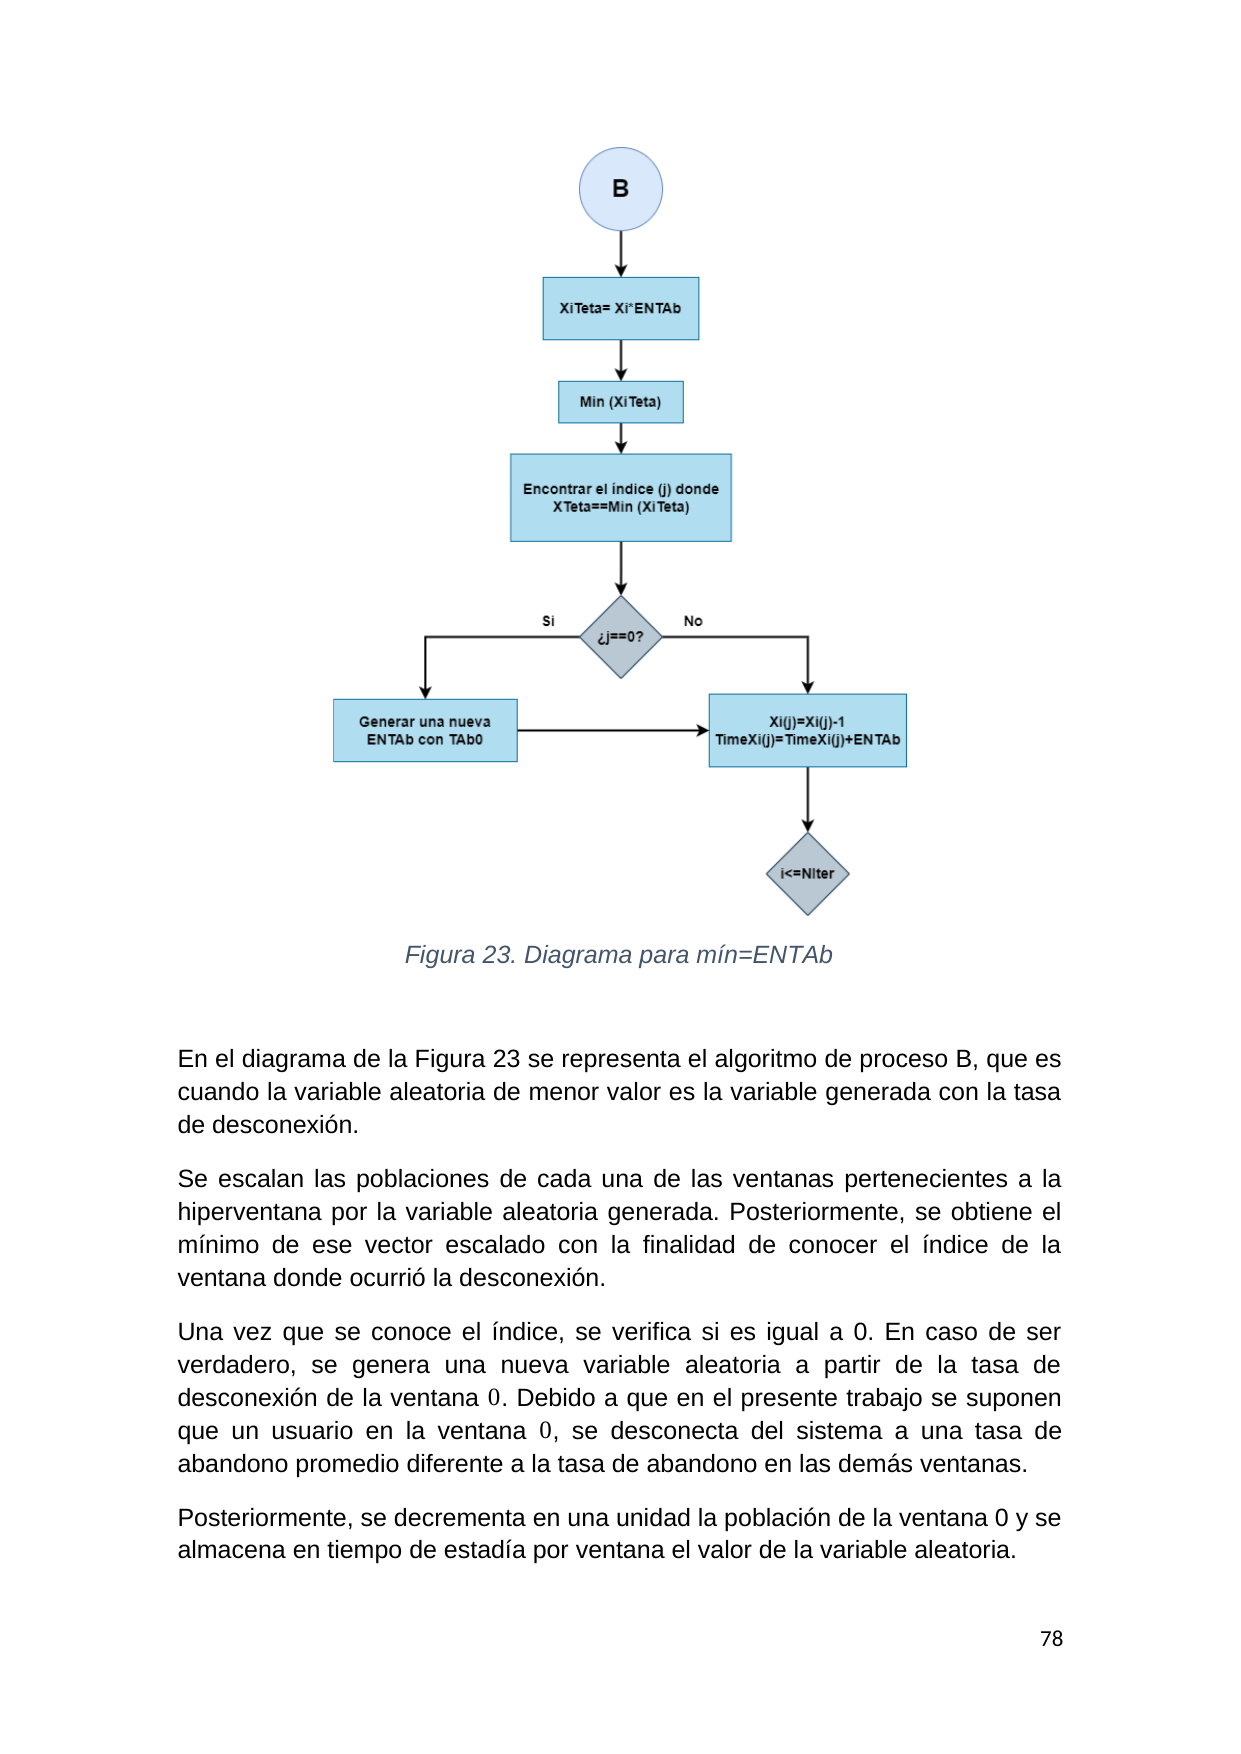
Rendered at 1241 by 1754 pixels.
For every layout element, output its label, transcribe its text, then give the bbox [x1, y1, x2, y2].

picture [333, 147, 907, 916]
text Figura 23. Diagrama para mín=ENTAb [177, 940, 1063, 969]
text Posteriormente, se decrementa en una unidad la población de la ventana 0 y se almacena en tiempo de estadía por ventana el valor de la variable aleatoria. [177, 1502, 1063, 1564]
text Una vez que se conoce el índice, se verifica si es igual a 0. En caso de ser verdadero, se genera una nueva variable aleatoria a partir de la tasa de desconexión de la ventana . Debido a que en el presente trabajo se suponen que un usuario en la ventana , se desconecta del sistema a una tasa de abandono promedio diferente a la tasa de abandono en las demás ventanas. [177, 1317, 1063, 1477]
text Se escalan las poblaciones de cada una de las ventanas pertenecientes a la hiperventana por la variable aleatoria generada. Posteriormente, se obtiene el mínimo de ese vector escalado con la finalidad de conocer el índice de la ventana donde ocurrió la desconexión. [177, 1164, 1063, 1291]
text En el diagrama de la Figura 23 se representa el algoritmo de proceso B, que es cuando la variable aleatoria de menor valor es la variable generada con la tasa de desconexión. [177, 1044, 1063, 1138]
